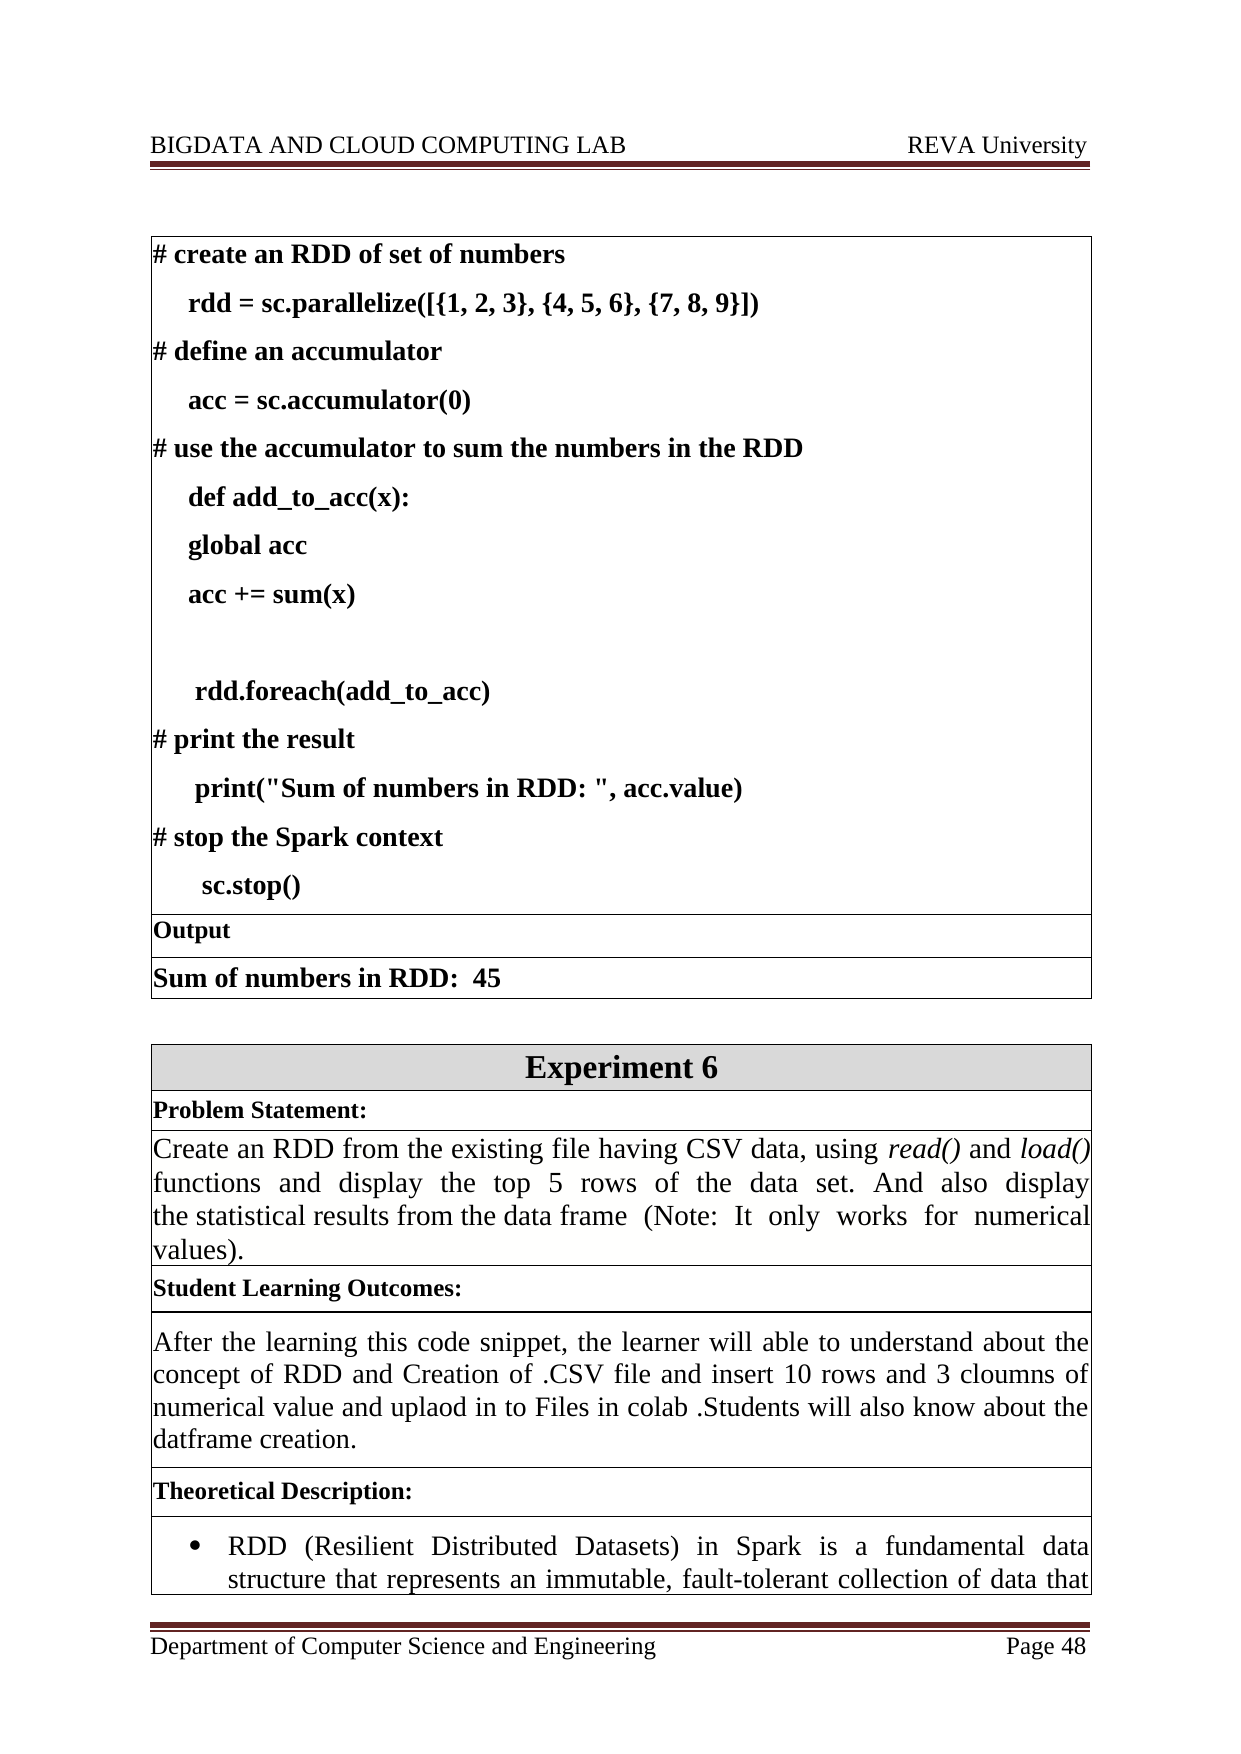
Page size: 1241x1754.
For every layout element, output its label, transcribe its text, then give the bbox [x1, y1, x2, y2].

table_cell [152, 237, 1091, 914]
table_cell After the learning this code snippet, the learner will able to understand about the concept of RDD and Creation of .CSV file and insert 10 rows and 3 cloumns of numerical value and uplaod in to Files in colab .Students will also know about the datframe creation. [152, 1313, 1091, 1350]
table_cell Output [152, 915, 1091, 957]
table_cell Student Learning Outcomes: [152, 1266, 1091, 1311]
table_header Experiment 6 [152, 1045, 1091, 1090]
table_cell Problem Statement: [152, 1091, 1091, 1130]
table_cell Sum of numbers in RDD: 45 [152, 958, 1091, 998]
table_cell After the learning this code snippet, the learner will able to understand about the concept of RDD and Creation of .CSV file and insert 10 rows and 3 cloumns of numerical value and uplaod in to Files in colab .Students will also know about the datframe creation. [152, 1351, 1091, 1467]
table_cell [152, 1517, 1091, 1594]
table_cell Theoretical Description: [152, 1468, 1091, 1516]
